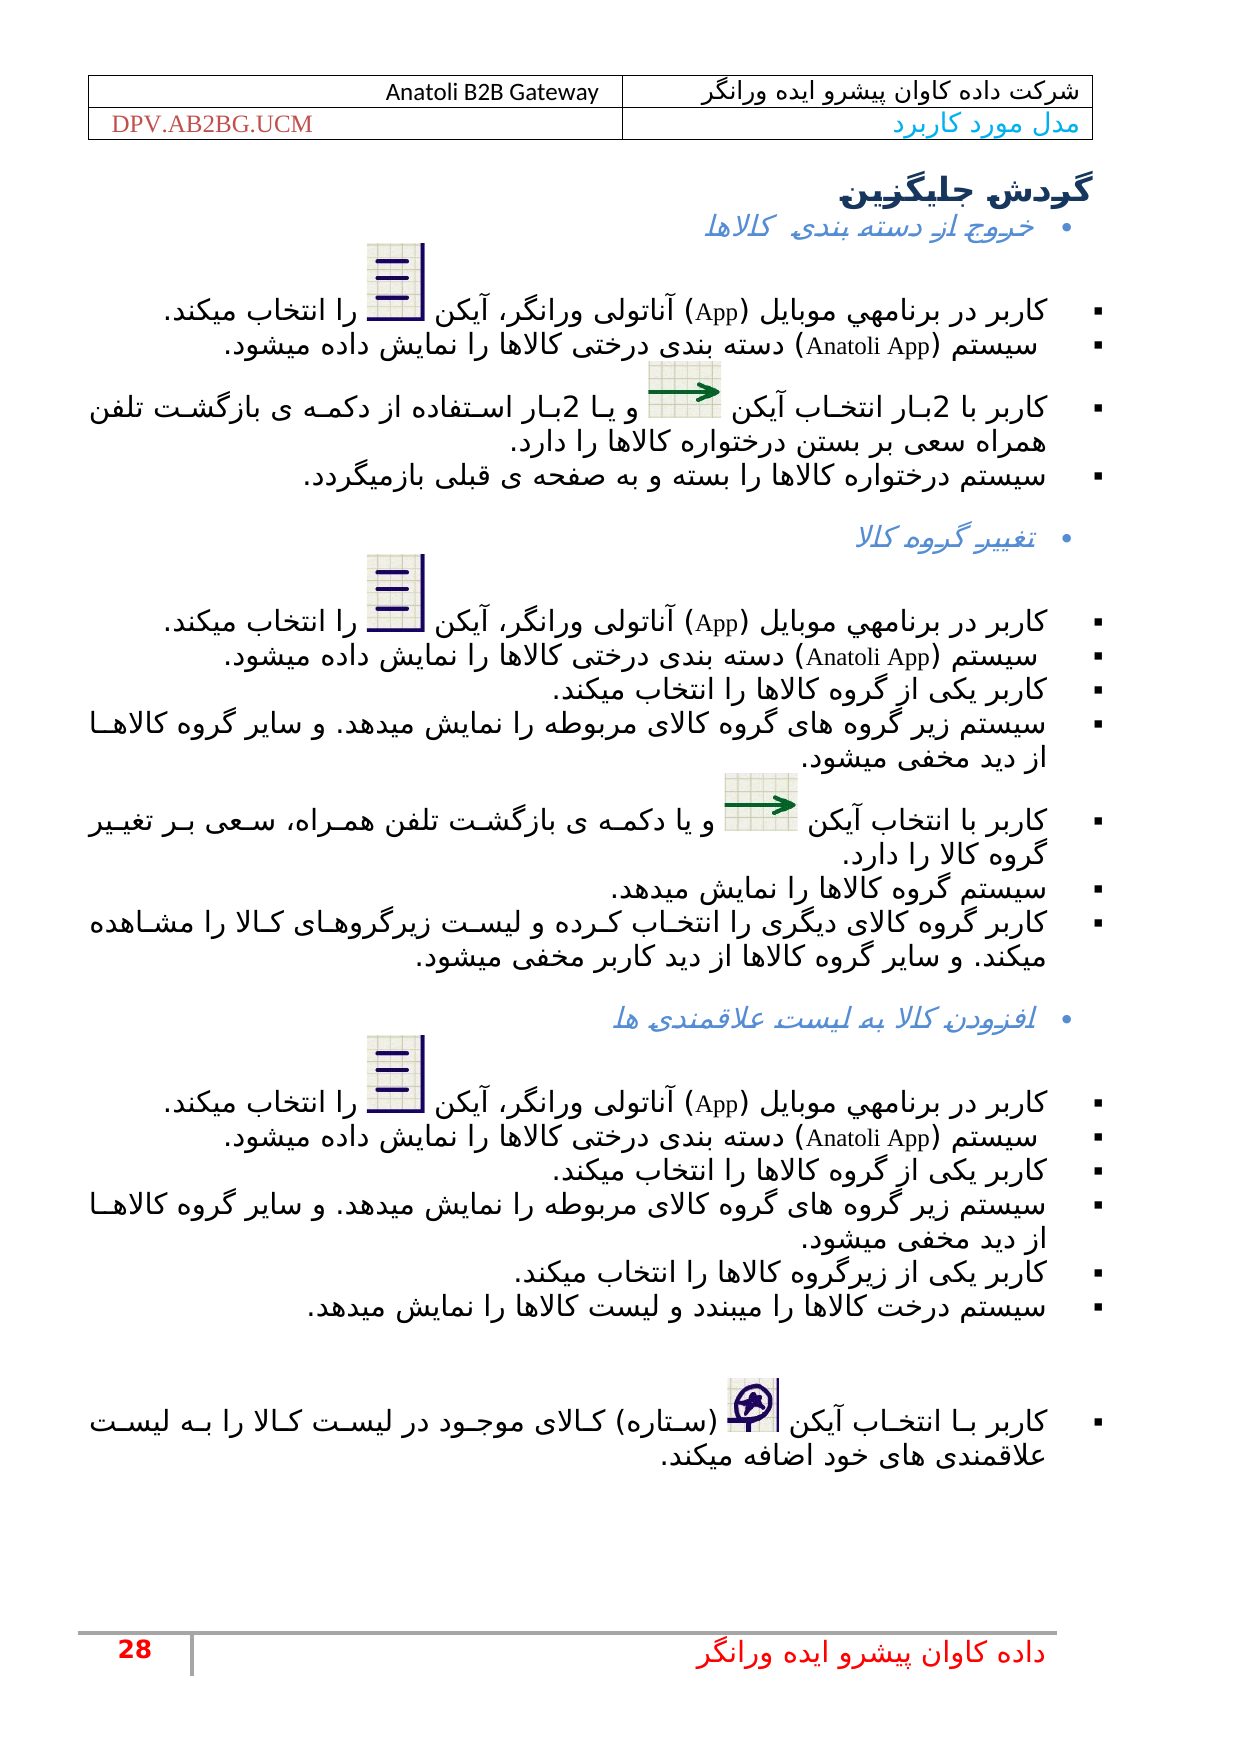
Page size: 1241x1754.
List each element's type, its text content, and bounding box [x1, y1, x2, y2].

list کاربر با انتخاب آیکن (ستاره) کالای موجود در لیست کالا را به لیست علاقمندی های خود اضافه میکند. [89, 1379, 1092, 1472]
list سیستم (Anatoli App) دسته بندی درختی کالاها را نمايش داده ميشود. [89, 638, 1092, 672]
picture [366, 243, 425, 321]
list كاربر در برنامهي موبايل (App) آناتولی ورانگر، آیکن را انتخاب ميكند. [89, 243, 1092, 327]
list كاربر یکی از زیرگروه کالاها را انتخاب میکند. [89, 1255, 1092, 1289]
subtitle افزودن کالا به لیست علاقمندی ها [89, 1002, 1063, 1036]
list سيستم گروه کالاها را نمایش میدهد. [89, 871, 1092, 905]
list سیستم (Anatoli App) دسته بندی درختی کالاها را نمايش داده ميشود. [89, 327, 1092, 361]
list سيستم درخت کالاها را میبندد و لیست کالاها را نمایش میدهد. [89, 1289, 1092, 1323]
subtitle گردش جايگزين [89, 171, 1092, 209]
list کاربر گروه کالای دیگری را انتخاب کرده و لیست زیرگروهای کالا را مشاهده میکند. و سایر گروه کالاها از دید کاربر مخفی میشود. [89, 905, 1092, 973]
list سیستم درختواره کالاها را بسته و به صفحه ی قبلی بازمیگردد. [89, 458, 1092, 492]
subtitle خروج از دسته بندی کالاها [89, 209, 1063, 243]
picture [366, 554, 425, 632]
list كاربر با 2بار انتخاب آیکن و یا 2بار استفاده از دکمه ی بازگشت تلفن همراه سعی بر بستن درختواره کالاها را دارد. [89, 361, 1092, 458]
list سیستم (Anatoli App) دسته بندی درختی کالاها را نمايش داده ميشود. [89, 1119, 1092, 1153]
list سيستم زیر گروه های گروه کالای مربوطه را نمایش میدهد. و سایر گروه کالاها از دید مخفی میشود. [89, 706, 1092, 774]
picture [724, 773, 798, 831]
picture [727, 1378, 779, 1432]
list كاربر با انتخاب آیکن و یا دکمه ی بازگشت تلفن همراه، سعی بر تغییر گروه کالا را دارد. [89, 774, 1092, 871]
list كاربر در برنامهي موبايل (App) آناتولی ورانگر، آیکن را انتخاب ميكند. [89, 1036, 1092, 1119]
subtitle تغییر گروه کالا [89, 521, 1063, 555]
list سيستم زیر گروه های گروه کالای مربوطه را نمایش میدهد. و سایر گروه کالاها از دید مخفی میشود. [89, 1187, 1092, 1255]
picture [648, 361, 722, 418]
list كاربر یکی از گروه کالاها را انتخاب میکند. [89, 672, 1092, 706]
picture [366, 1035, 425, 1113]
list كاربر یکی از گروه کالاها را انتخاب میکند. [89, 1153, 1092, 1187]
list كاربر در برنامهي موبايل (App) آناتولی ورانگر، آیکن را انتخاب ميكند. [89, 555, 1092, 638]
